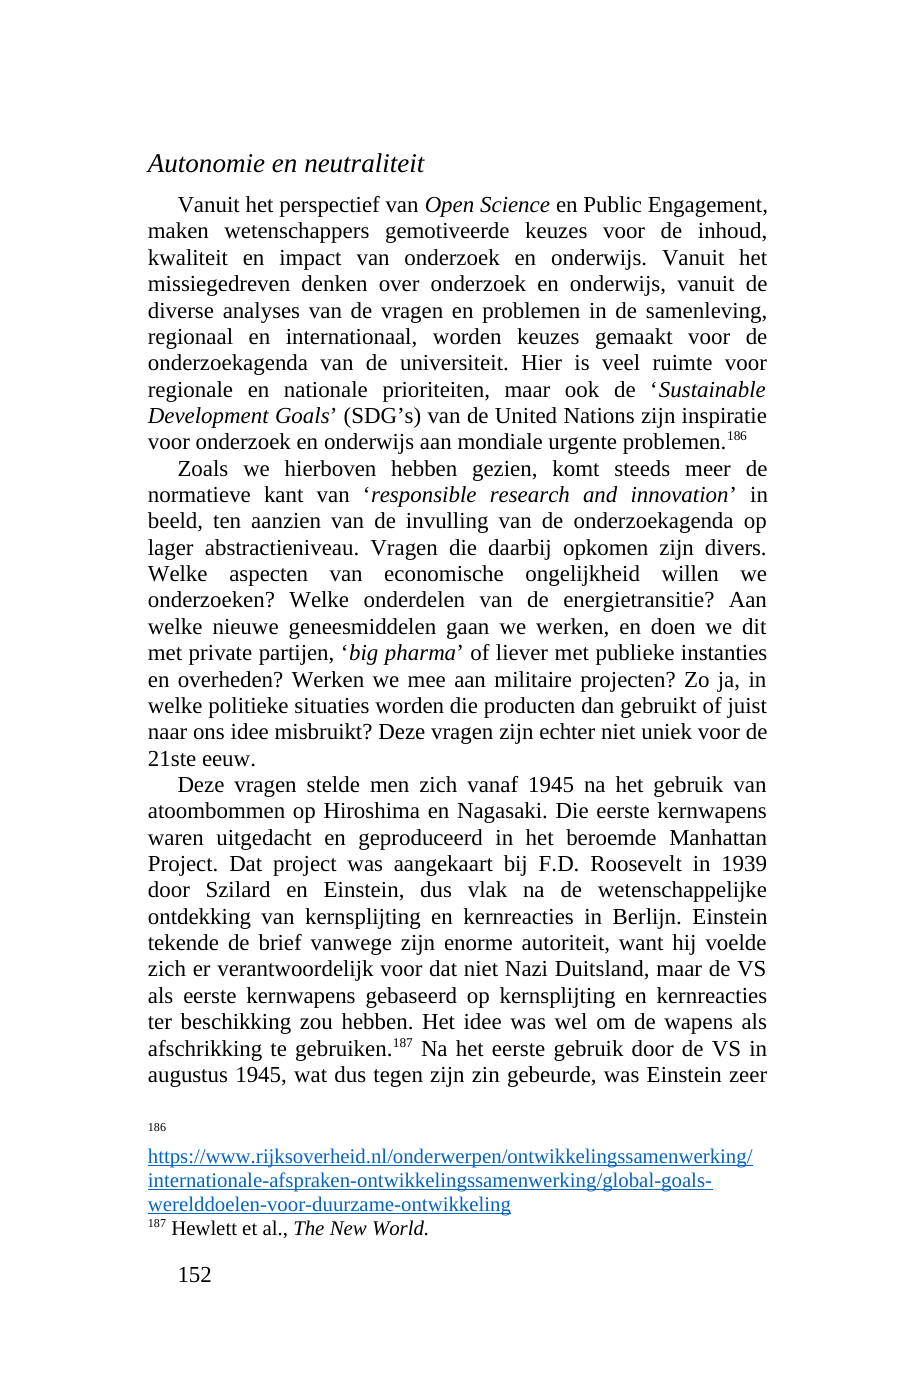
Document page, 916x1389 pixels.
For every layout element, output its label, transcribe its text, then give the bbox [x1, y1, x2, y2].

text Zoals we hierboven hebben gezien, komt steeds meer de normatieve kant van ‘responsible research and innovation’ in beeld, ten aanzien van de invulling van de onderzoekagenda op lager abstractieniveau. Vragen die daarbij opkomen zijn divers. Welke aspecten van economische ongelijkheid willen we onderzoeken? Welke onderdelen van de energietransitie? Aan welke nieuwe geneesmiddelen gaan we werken, en doen we dit met private partijen, ‘big pharma’ of liever met publieke instanties en overheden? Werken we mee aan militaire projecten? Zo ja, in welke politieke situaties worden die producten dan gebruikt of juist naar ons idee misbruikt? Deze vragen zijn echter niet uniek voor de 21ste eeuw. [148, 455, 768, 771]
subtitle Autonomie en neutraliteit [148, 148, 768, 179]
text Vanuit het perspectief van Open Science en Public Engagement, maken wetenschappers gemotiveerde keuzes voor de inhoud, kwaliteit en impact van onderzoek en onderwijs. Vanuit het missiegedreven denken over onderzoek en onderwijs, vanuit de diverse analyses van de vragen en problemen in de samenleving, regionaal en internationaal, worden keuzes gemaakt voor de onderzoekagenda van de universiteit. Hier is veel ruimte voor regionale en nationale prioriteiten, maar ook de ‘Sustainable Development Goals’ (SDG’s) van de United Nations zijn inspiratie voor onderzoek en onderwijs aan mondiale urgente problemen. [148, 191, 768, 455]
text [148, 771, 768, 1087]
